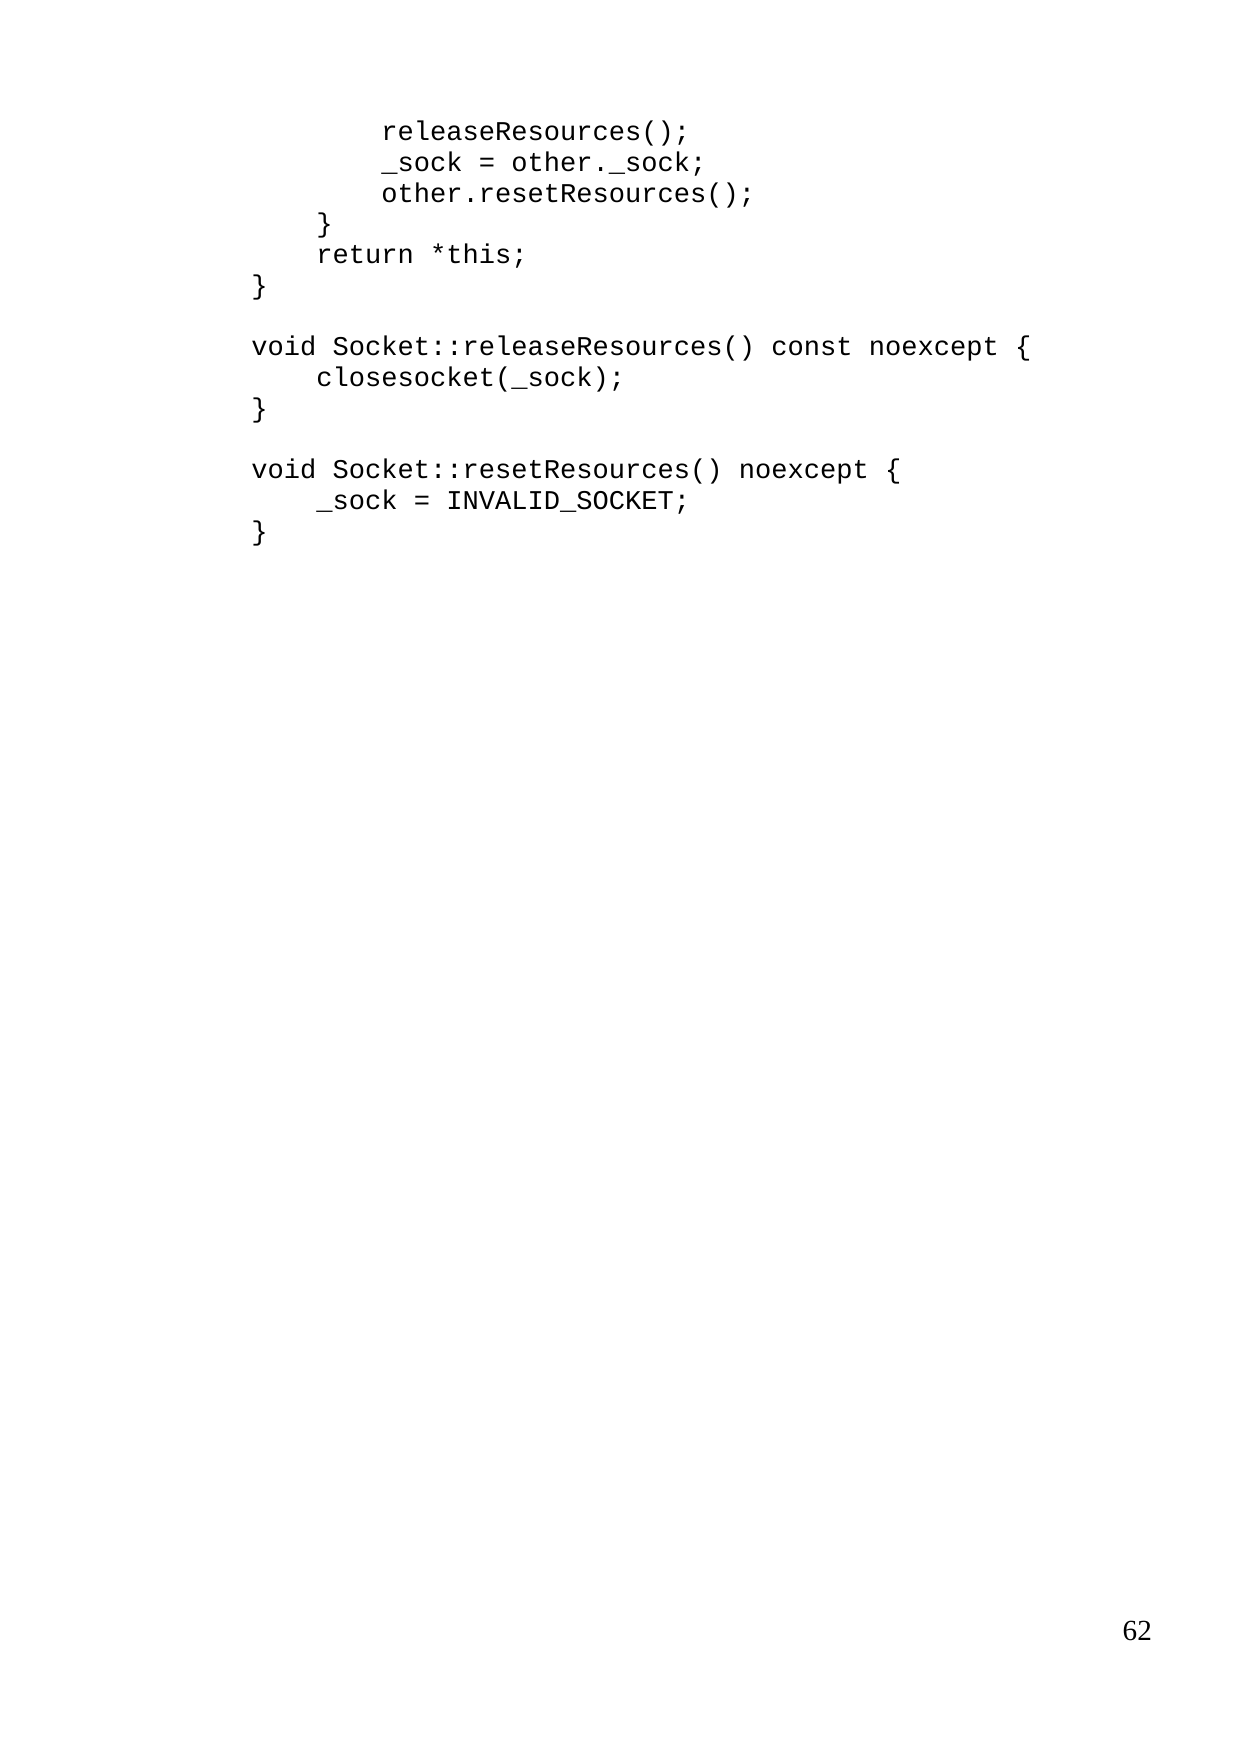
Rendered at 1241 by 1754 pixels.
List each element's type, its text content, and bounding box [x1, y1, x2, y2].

text releaseResources(); [177, 118, 1152, 149]
text } [177, 210, 1152, 241]
text closesocket(_sock); [177, 364, 1152, 395]
text } [177, 518, 1152, 548]
text _sock = INVALID_SOCKET; [177, 487, 1152, 518]
text other.resetResources(); [177, 179, 1152, 210]
text return *this; [177, 241, 1152, 272]
text } [177, 395, 1152, 425]
text void Socket::releaseResources() const noexcept { [177, 333, 1152, 364]
text _sock = other._sock; [177, 149, 1152, 179]
text } [177, 272, 1152, 302]
text void Socket::resetResources() noexcept { [177, 456, 1152, 487]
